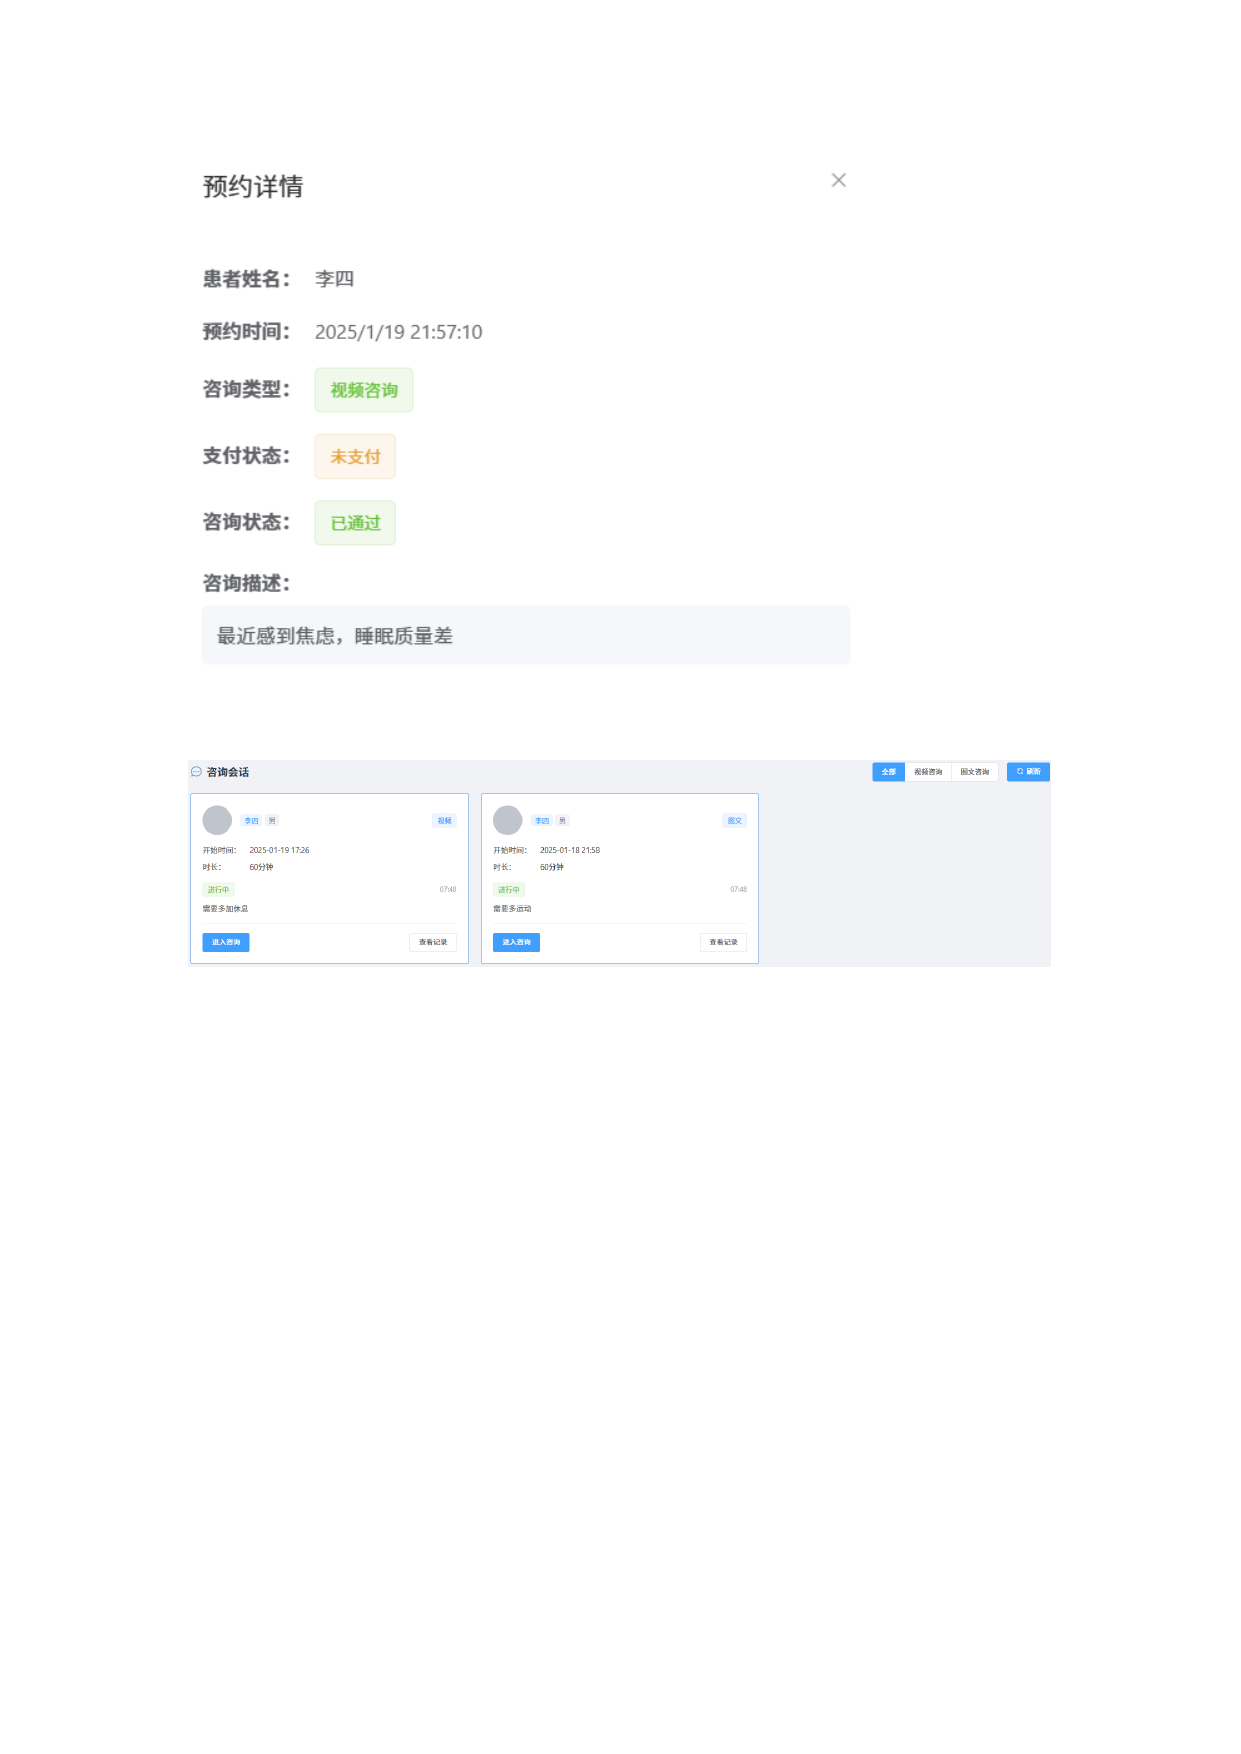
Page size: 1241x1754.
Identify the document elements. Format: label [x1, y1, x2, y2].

picture [187, 162, 873, 741]
picture [187, 760, 1051, 967]
